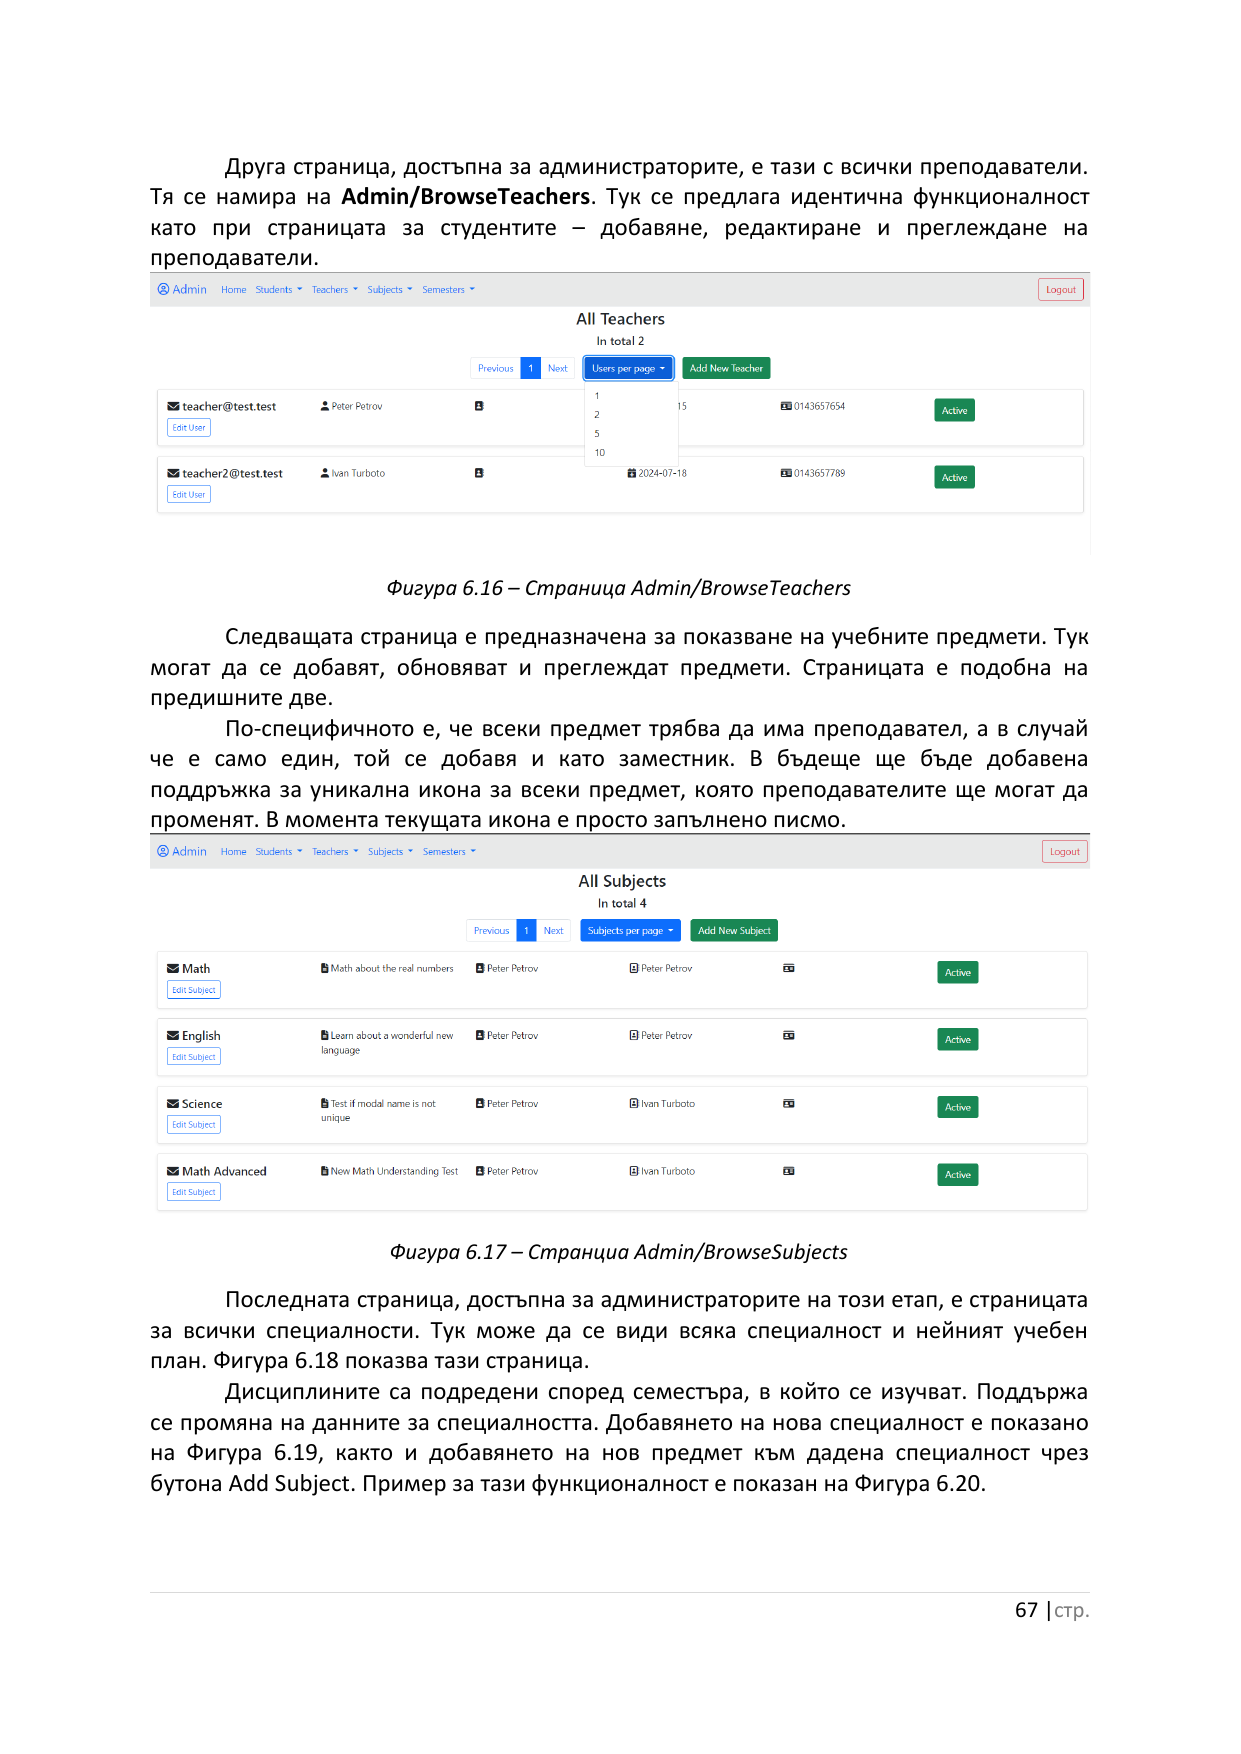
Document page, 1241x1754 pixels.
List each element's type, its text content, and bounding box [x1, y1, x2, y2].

text Следващата страница е предназначена за показване на учебните предмети. Тук могат да се добавят, обновяват и преглеждат предмети. Страницата е подобна на предишните две. [150, 620, 1090, 712]
text Последната страница, достъпна за администраторите на този етап, е страницата за всички специалности. Тук може да се види всяка специалност и нейният учебен план. Фигура 6.18 показва тази страница. [150, 1284, 1090, 1375]
text По-специфичното е, че всеки предмет трябва да има преподавател, а в случай че е само един, той се добавя и като заместник. В бъдеще ще бъде добавена поддръжка за уникална икона за всеки предмет, която преподавателите ще могат да променят. В момента текущата икона е просто запълнено писмо. [150, 712, 1090, 833]
text Фигура 6.17 – Странциа Admin/BrowseSubjects [150, 1237, 1090, 1265]
text Друга страница, достъпна за администраторите, е тази с всички преподаватели. Тя се намира на Admin/BrowseTeachers. Тук се предлага идентична функционалност като при страницата за студентите – добавяне, редактиране и преглеждане на преподаватели. [150, 150, 1090, 272]
picture [150, 833, 1091, 1218]
text Фигура 6.16 – Страница Admin/BrowseTeachers [150, 573, 1090, 601]
picture [150, 272, 1091, 555]
text Дисциплините са подредени според семестъра, в който се изучват. Поддържа се промяна на данните за специалността. Добавянето на нова специалност е показано на Фигура 6.19, както и добавянето на нов предмет към дадена специалност чрез бутона Add Subject. Пример за тази функционалност е показан на Фигура 6.20. [150, 1375, 1090, 1497]
